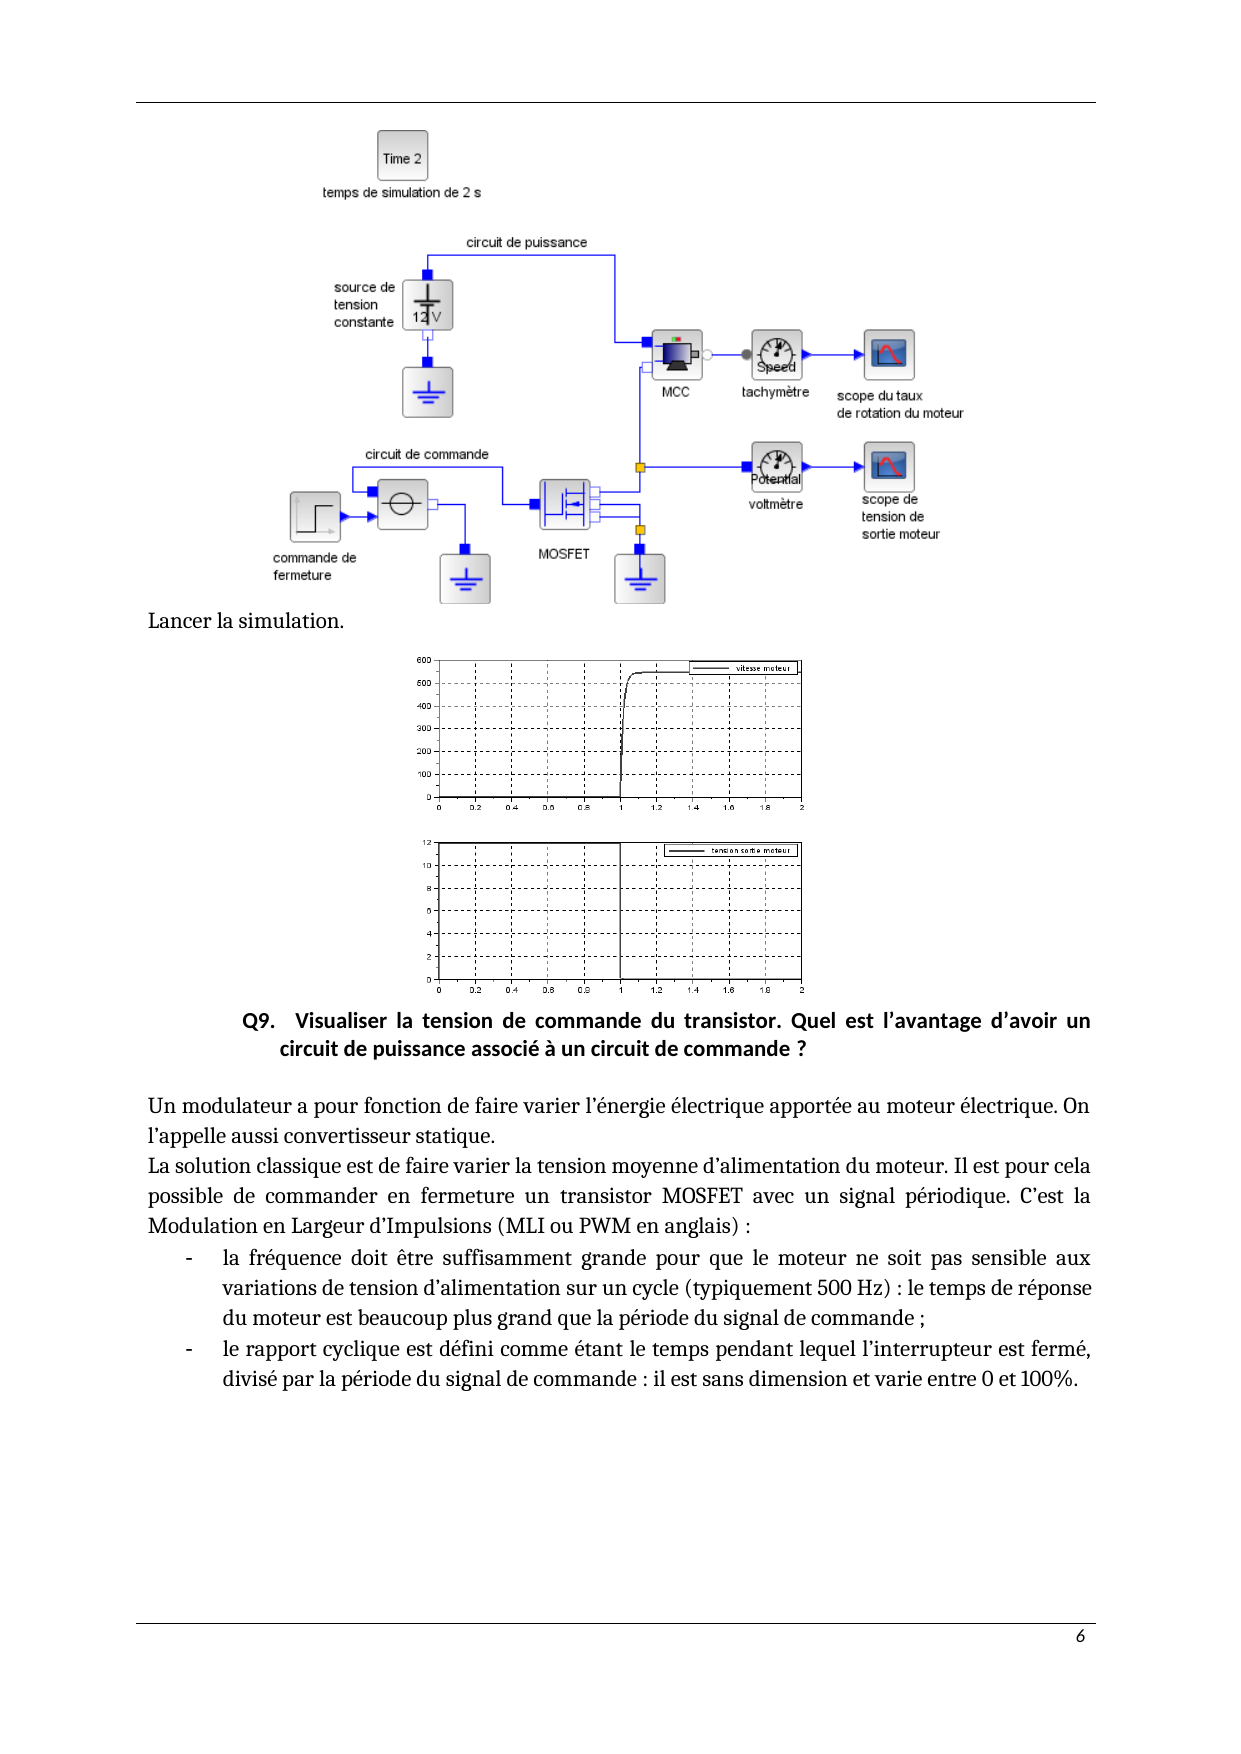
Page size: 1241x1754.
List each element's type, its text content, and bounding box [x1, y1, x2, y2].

picture [378, 637, 862, 1002]
text Visualiser la tension de commande du transistor. Quel est l’avantage d’avoir un circuit de puissance associé à un circuit de commande ? [242, 1006, 1093, 1062]
list le rapport cyclique est défini comme étant le temps pendant lequel l’interrupteur est fermé, divisé par la période du signal de commande : il est sans dimension et varie entre 0 et 100%. [185, 1335, 1093, 1392]
text La solution classique est de faire varier la tension moyenne d’alimentation du moteur. Il est pour cela possible de commander en fermeture un transistor MOSFET avec un signal périodique. C’est la Modulation en Largeur d’Impulsions (MLI ou PWM en anglais) : [148, 1153, 1093, 1239]
text Lancer la simulation. [148, 608, 1093, 634]
text Un modulateur a pour fonction de faire varier l’énergie électrique apportée au moteur électrique. On l’appelle aussi convertisseur statique. [148, 1092, 1093, 1149]
list la fréquence doit être suffisamment grande pour que le moteur ne soit pas sensible aux variations de tension d’alimentation sur un cycle (typiquement 500 Hz) : le temps de réponse du moteur est beaucoup plus grand que la période du signal de commande ; [185, 1243, 1093, 1331]
